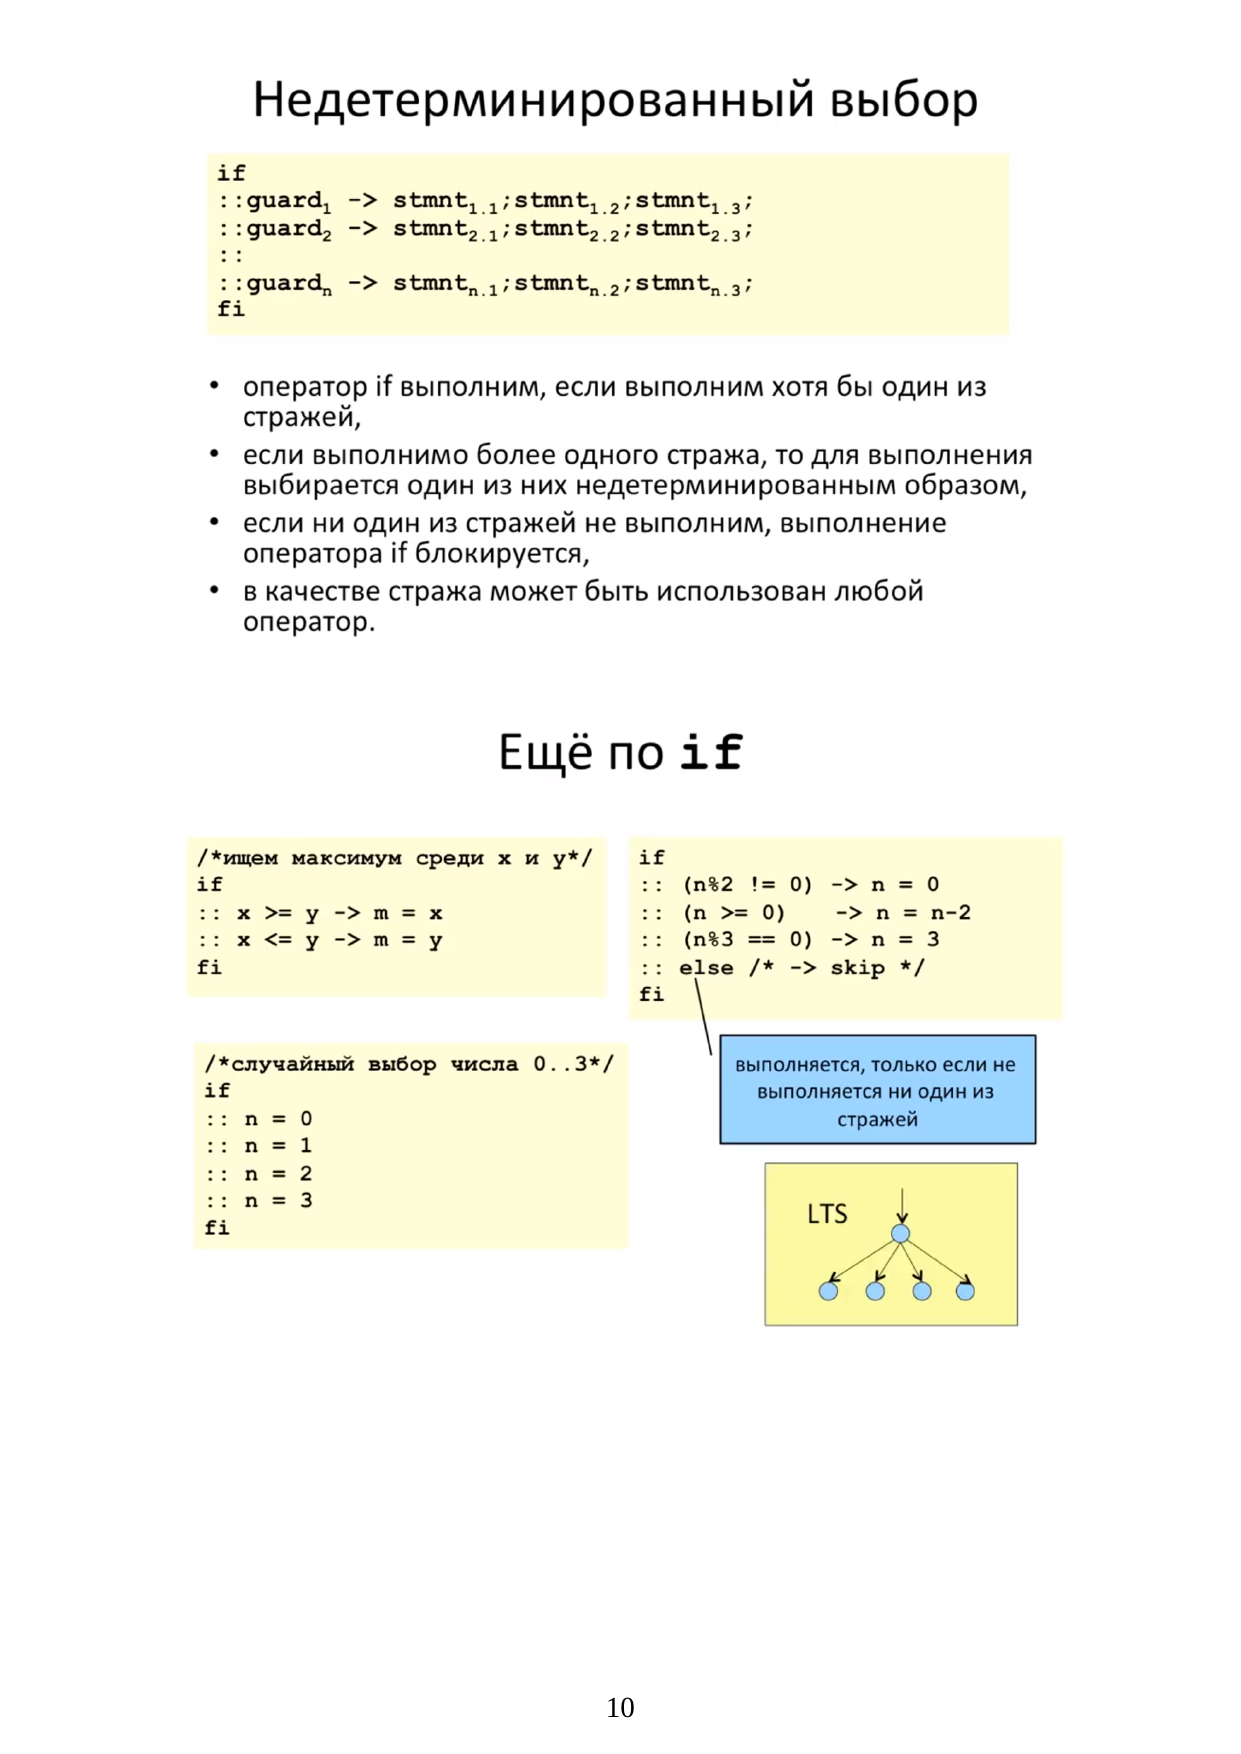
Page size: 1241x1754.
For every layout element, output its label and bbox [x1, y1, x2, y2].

picture [204, 75, 1036, 640]
picture [172, 673, 1068, 1327]
